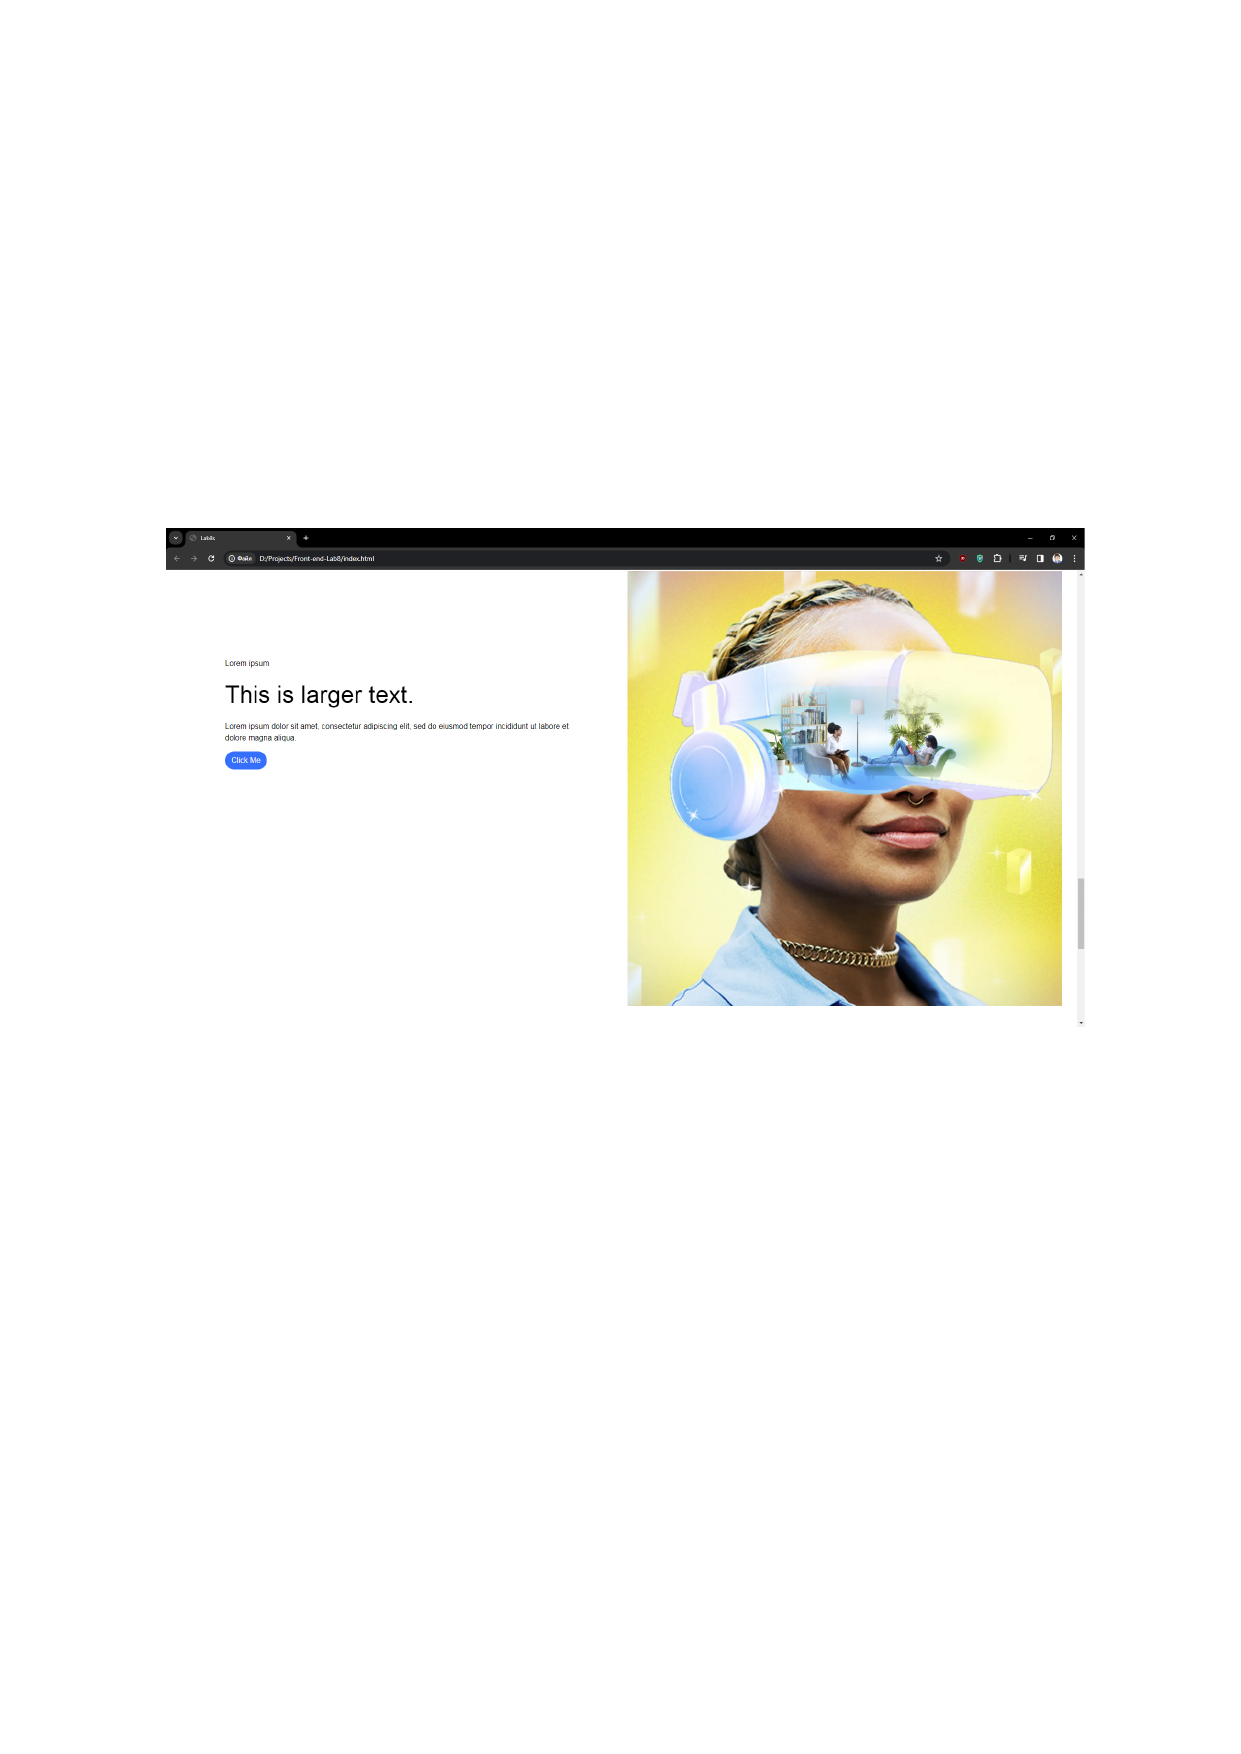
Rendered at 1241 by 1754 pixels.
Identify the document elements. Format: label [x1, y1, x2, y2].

picture [166, 528, 1085, 1027]
